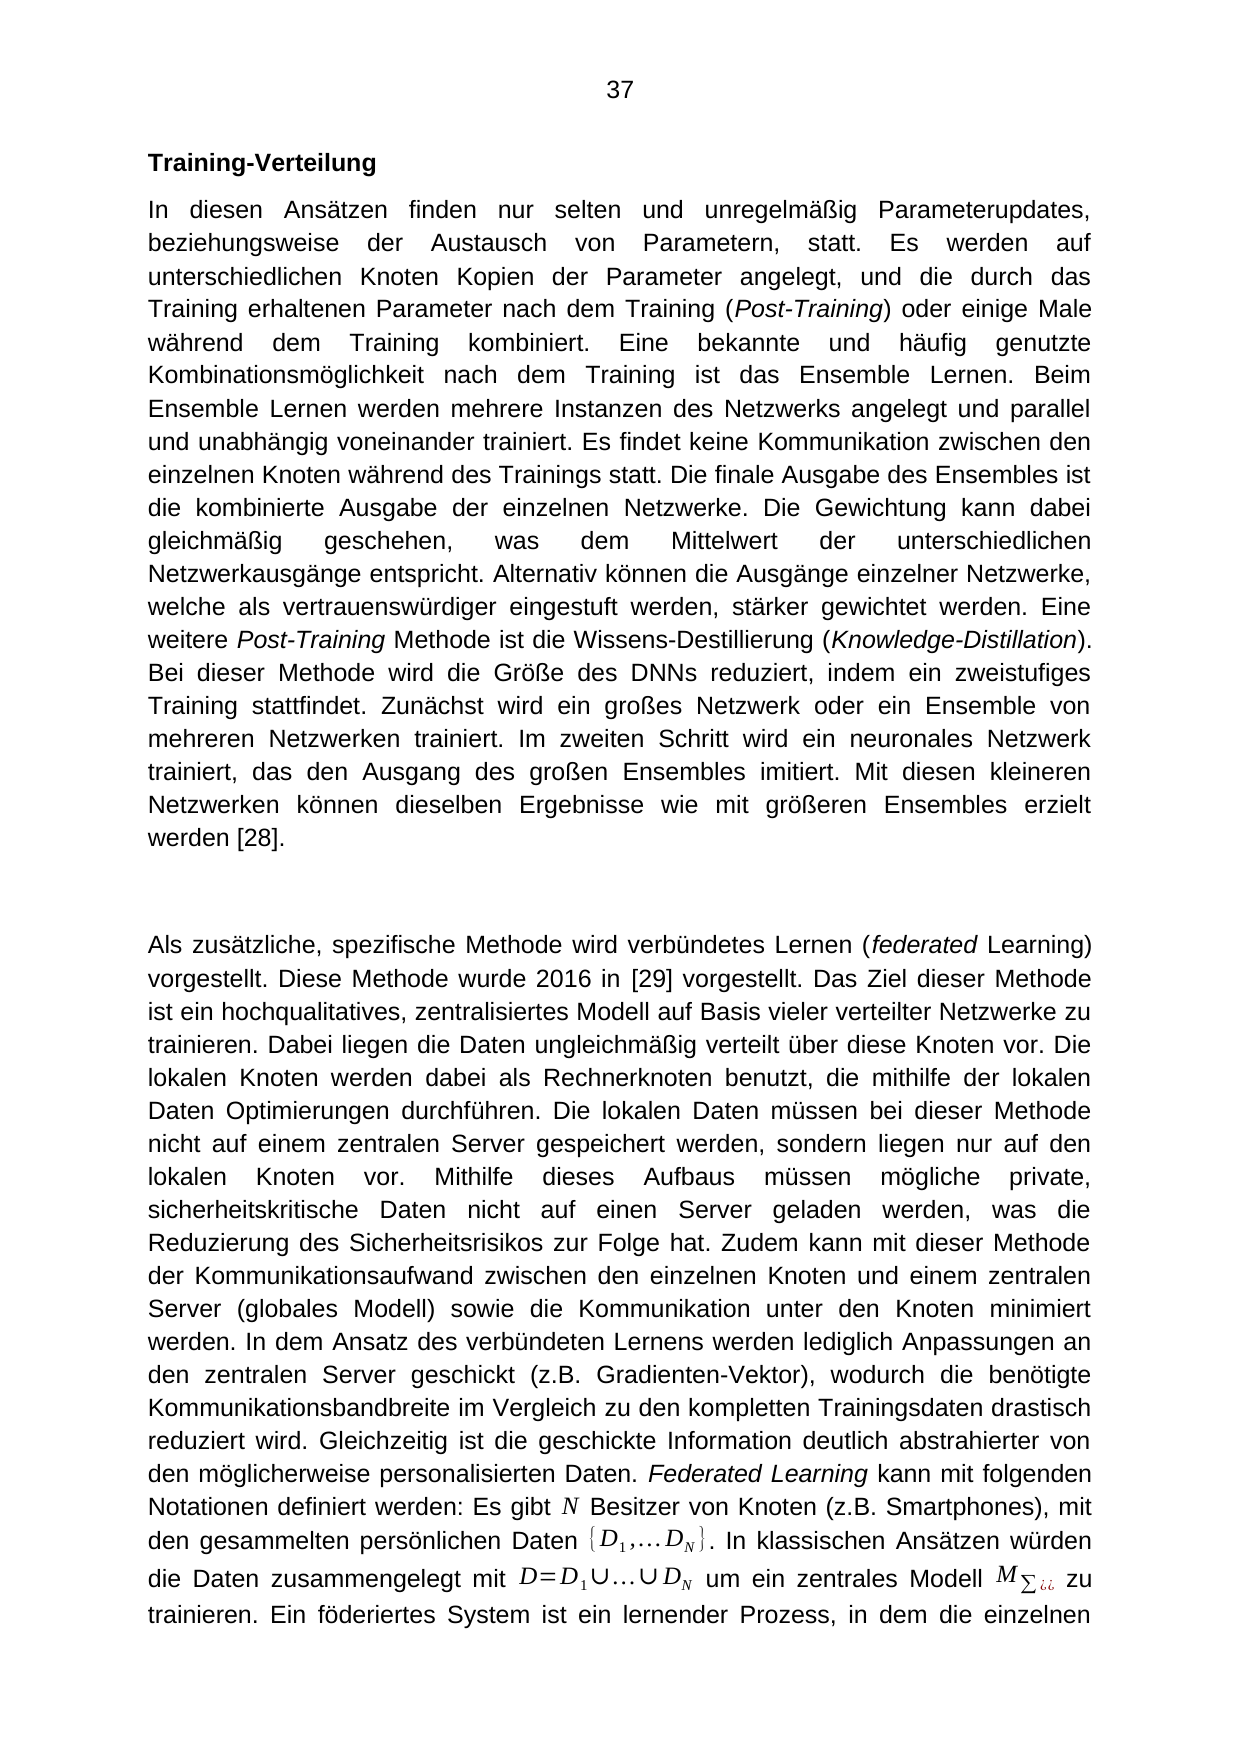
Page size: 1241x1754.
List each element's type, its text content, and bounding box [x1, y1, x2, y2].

text In diesen Ansätzen finden nur selten und unregelmäßig Parameterupdates, beziehungsweise der Austausch von Parametern, statt. Es werden auf unterschiedlichen Knoten Kopien der Parameter angelegt, und die durch das Training erhaltenen Parameter nach dem Training (Post-Training) oder einige Male während dem Training kombiniert. Eine bekannte und häufig genutzte Kombinationsmöglichkeit nach dem Training ist das Ensemble Lernen. Beim Ensemble Lernen werden mehrere Instanzen des Netzwerks angelegt und parallel und unabhängig voneinander trainiert. Es findet keine Kommunikation zwischen den einzelnen Knoten während des Trainings statt. Die finale Ausgabe des Ensembles ist die kombinierte Ausgabe der einzelnen Netzwerke. Die Gewichtung kann dabei gleichmäßig geschehen, was dem Mittelwert der unterschiedlichen Netzwerkausgänge entspricht. Alternativ können die Ausgänge einzelner Netzwerke, welche als vertrauenswürdiger eingestuft werden, stärker gewichtet werden. Eine weitere Post-Training Methode ist die Wissens-Destillierung (Knowledge-Distillation). Bei dieser Methode wird die Größe des DNNs reduziert, indem ein zweistufiges Training stattfindet. Zunächst wird ein großes Netzwerk oder ein Ensemble von mehreren Netzwerken trainiert. Im zweiten Schritt wird ein neuronales Netzwerk trainiert, das den Ausgang des großen Ensembles imitiert. Mit diesen kleineren Netzwerken können dieselben Ergebnisse wie mit größeren Ensembles erzielt werden. [148, 195, 1092, 852]
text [148, 931, 1092, 1629]
text Training-Verteilung [148, 148, 1092, 176]
